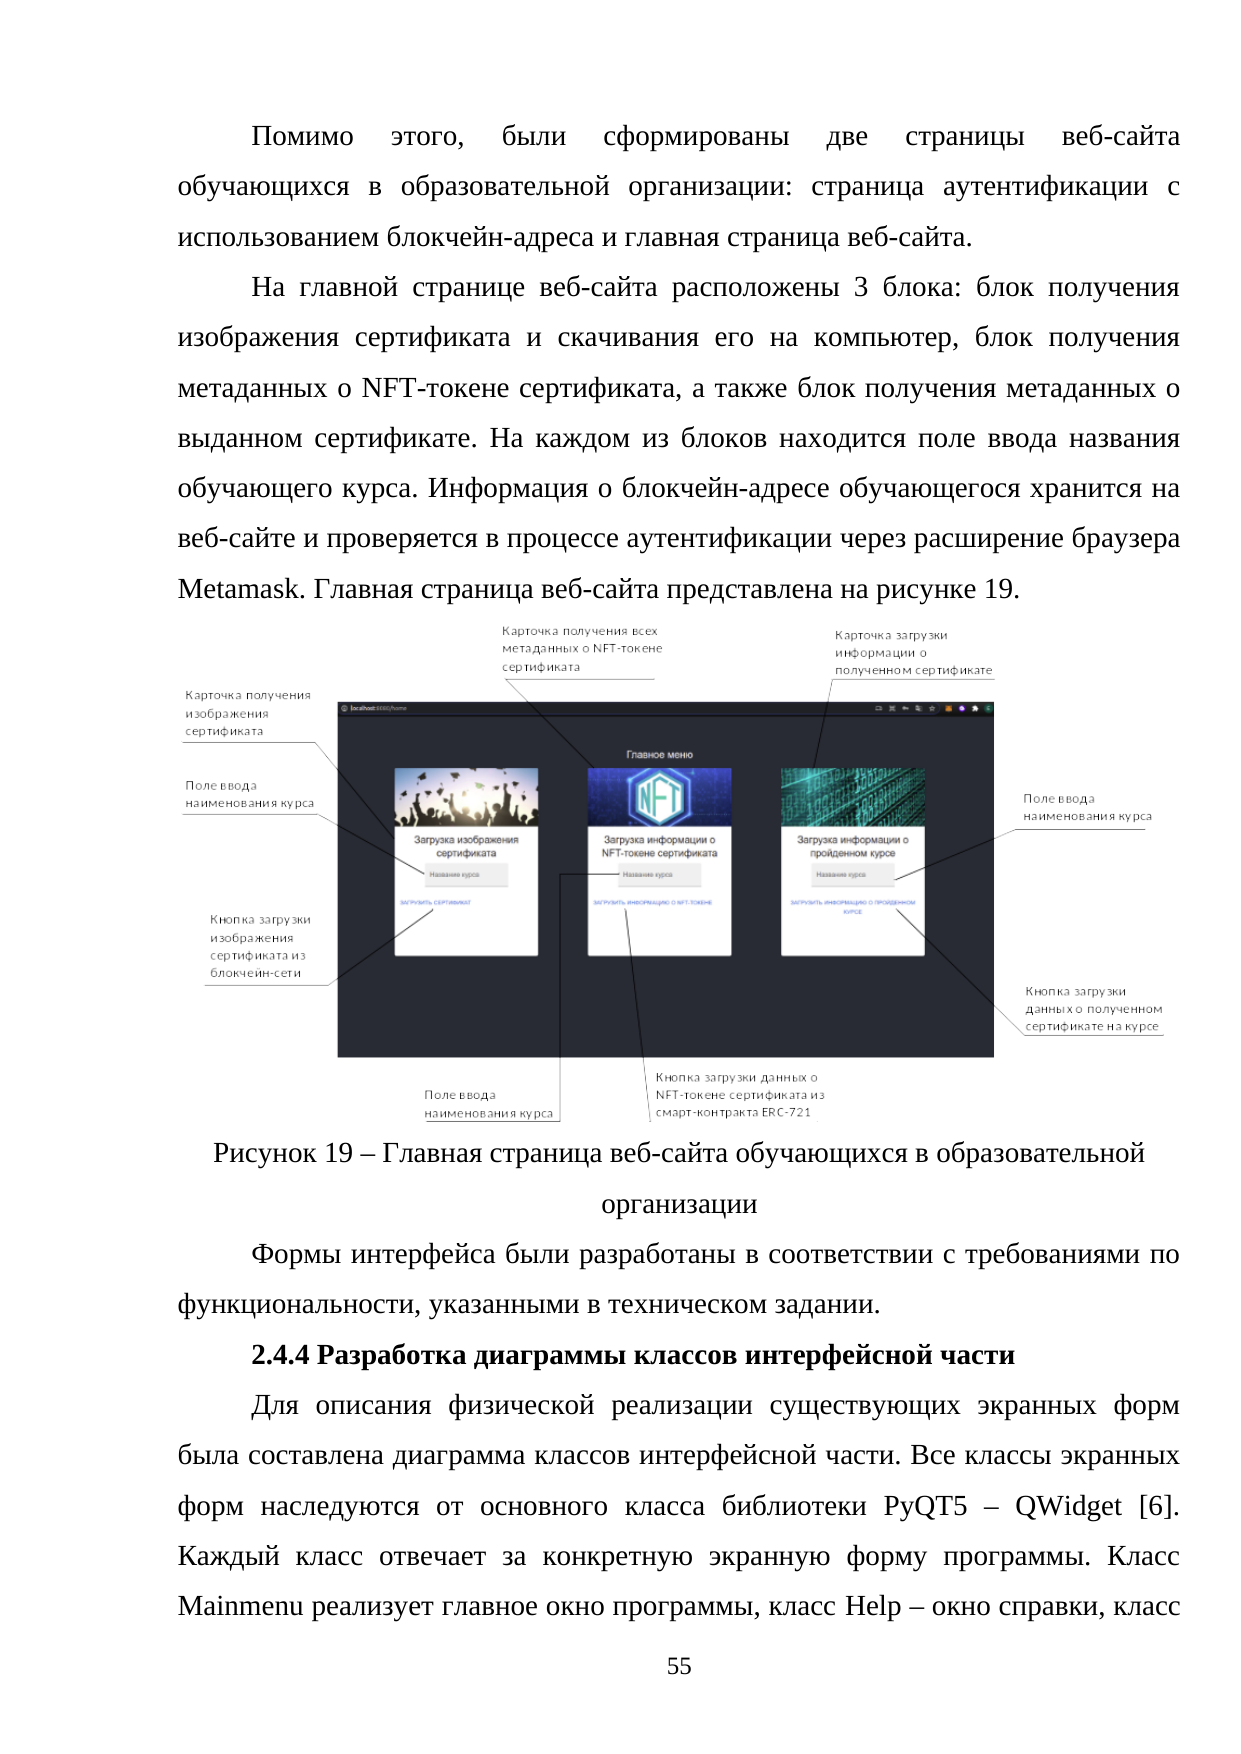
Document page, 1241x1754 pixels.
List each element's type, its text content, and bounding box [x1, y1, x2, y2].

subtitle 2.4.4 Разработка диаграммы классов интерфейсной части [177, 1337, 1181, 1370]
text Помимо этого, были сформированы две страницы веб-сайта обучающихся в образовательной организации: страница аутентификации с использованием блокчейн-адреса и главная страница веб-сайта. [177, 118, 1181, 252]
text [177, 1387, 1181, 1622]
text Формы интерфейса были разработаны в соответствии с требованиями по функциональности, указанными в техническом задании. [177, 1236, 1181, 1320]
text На главной странице веб-сайта расположены 3 блока: блок получения изображения сертификата и скачивания его на компьютер, блок получения метаданных о NFT-токене сертификата, а также блок получения метаданных о выданном сертификате. На каждом из блоков находится поле ввода названия обучающего курса. Информация о блокчейн-адресе обучающегося хранится на веб-сайте и проверяется в процессе аутентификации через расширение браузера Metamask. Главная страница веб-сайта представлена на рисунке 19. [177, 269, 1181, 604]
text Рисунок 19 – Главная страница веб-сайта обучающихся в образовательной организации [177, 1136, 1181, 1219]
